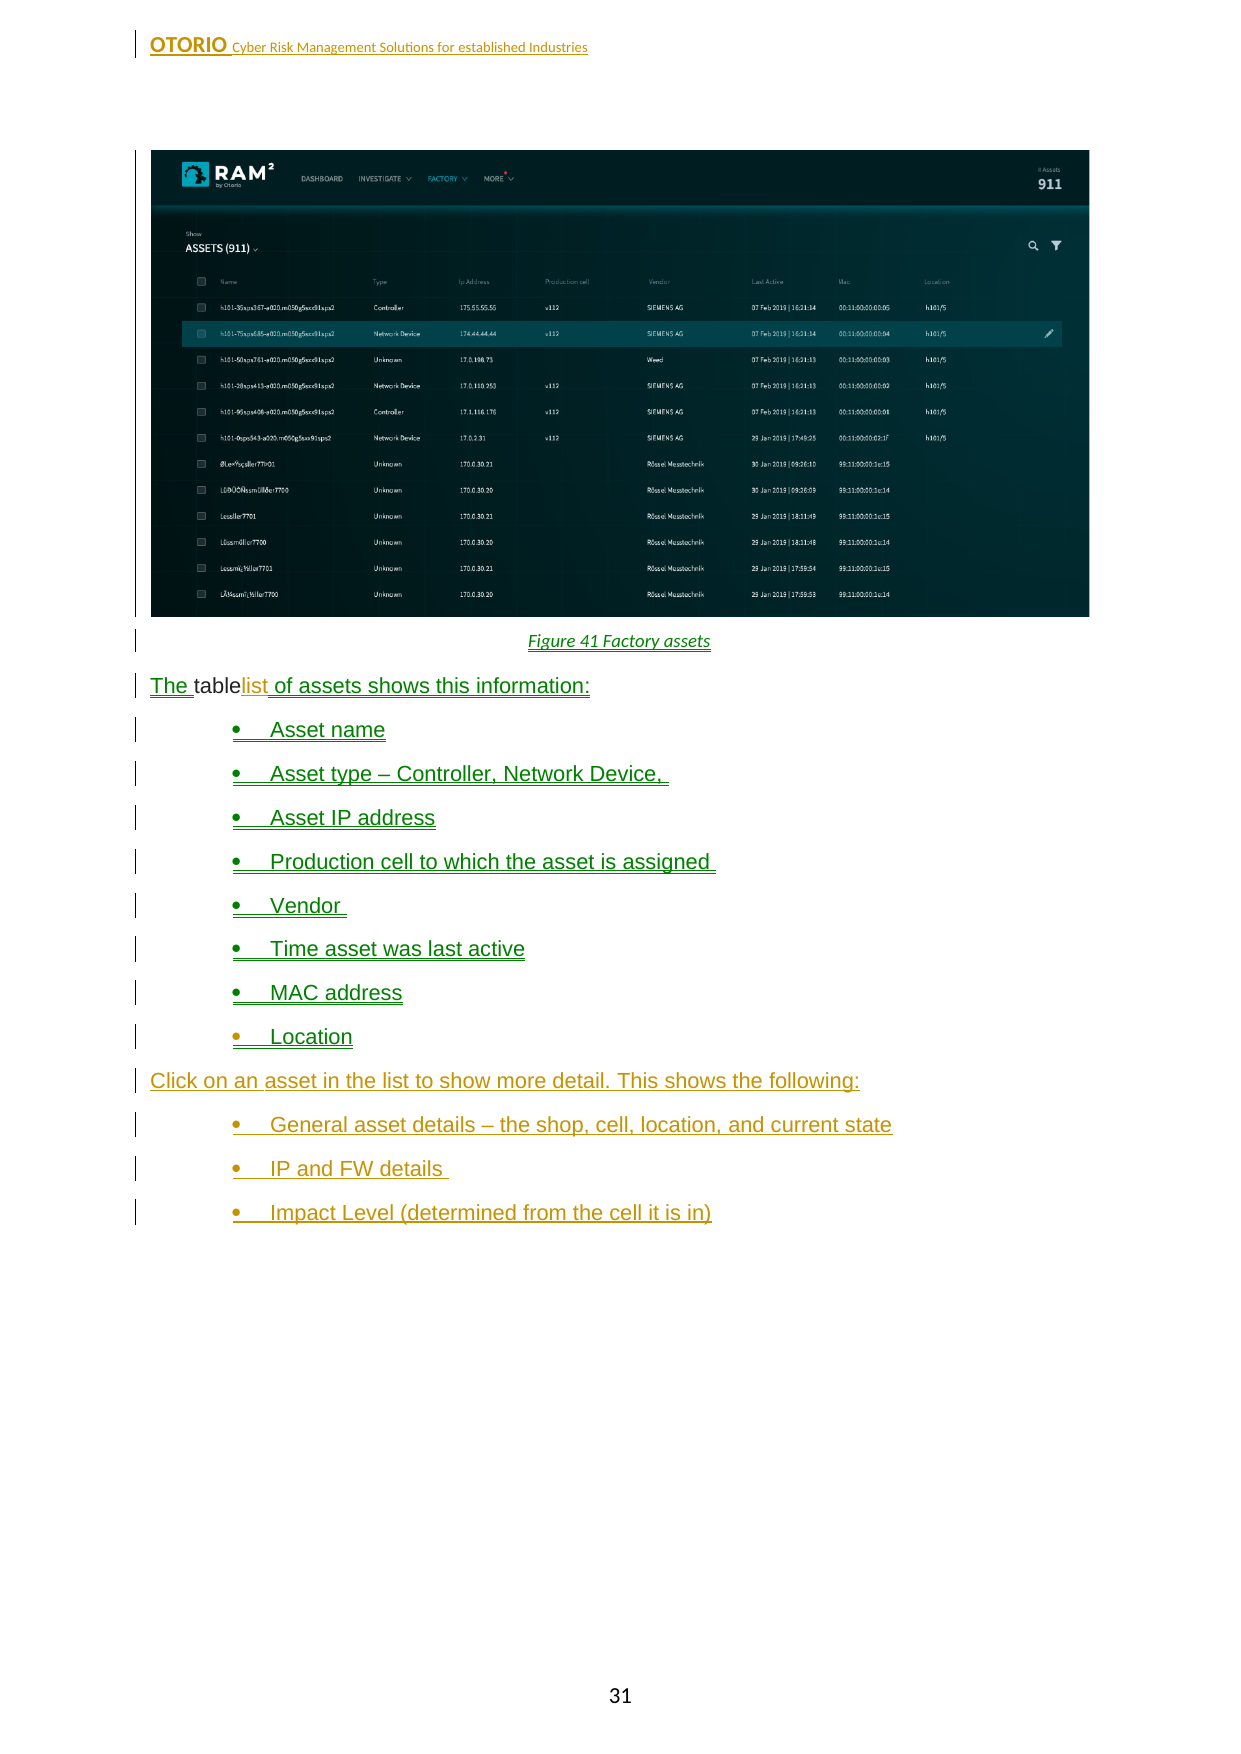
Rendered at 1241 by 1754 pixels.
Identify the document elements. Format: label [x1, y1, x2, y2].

picture [151, 150, 1090, 617]
